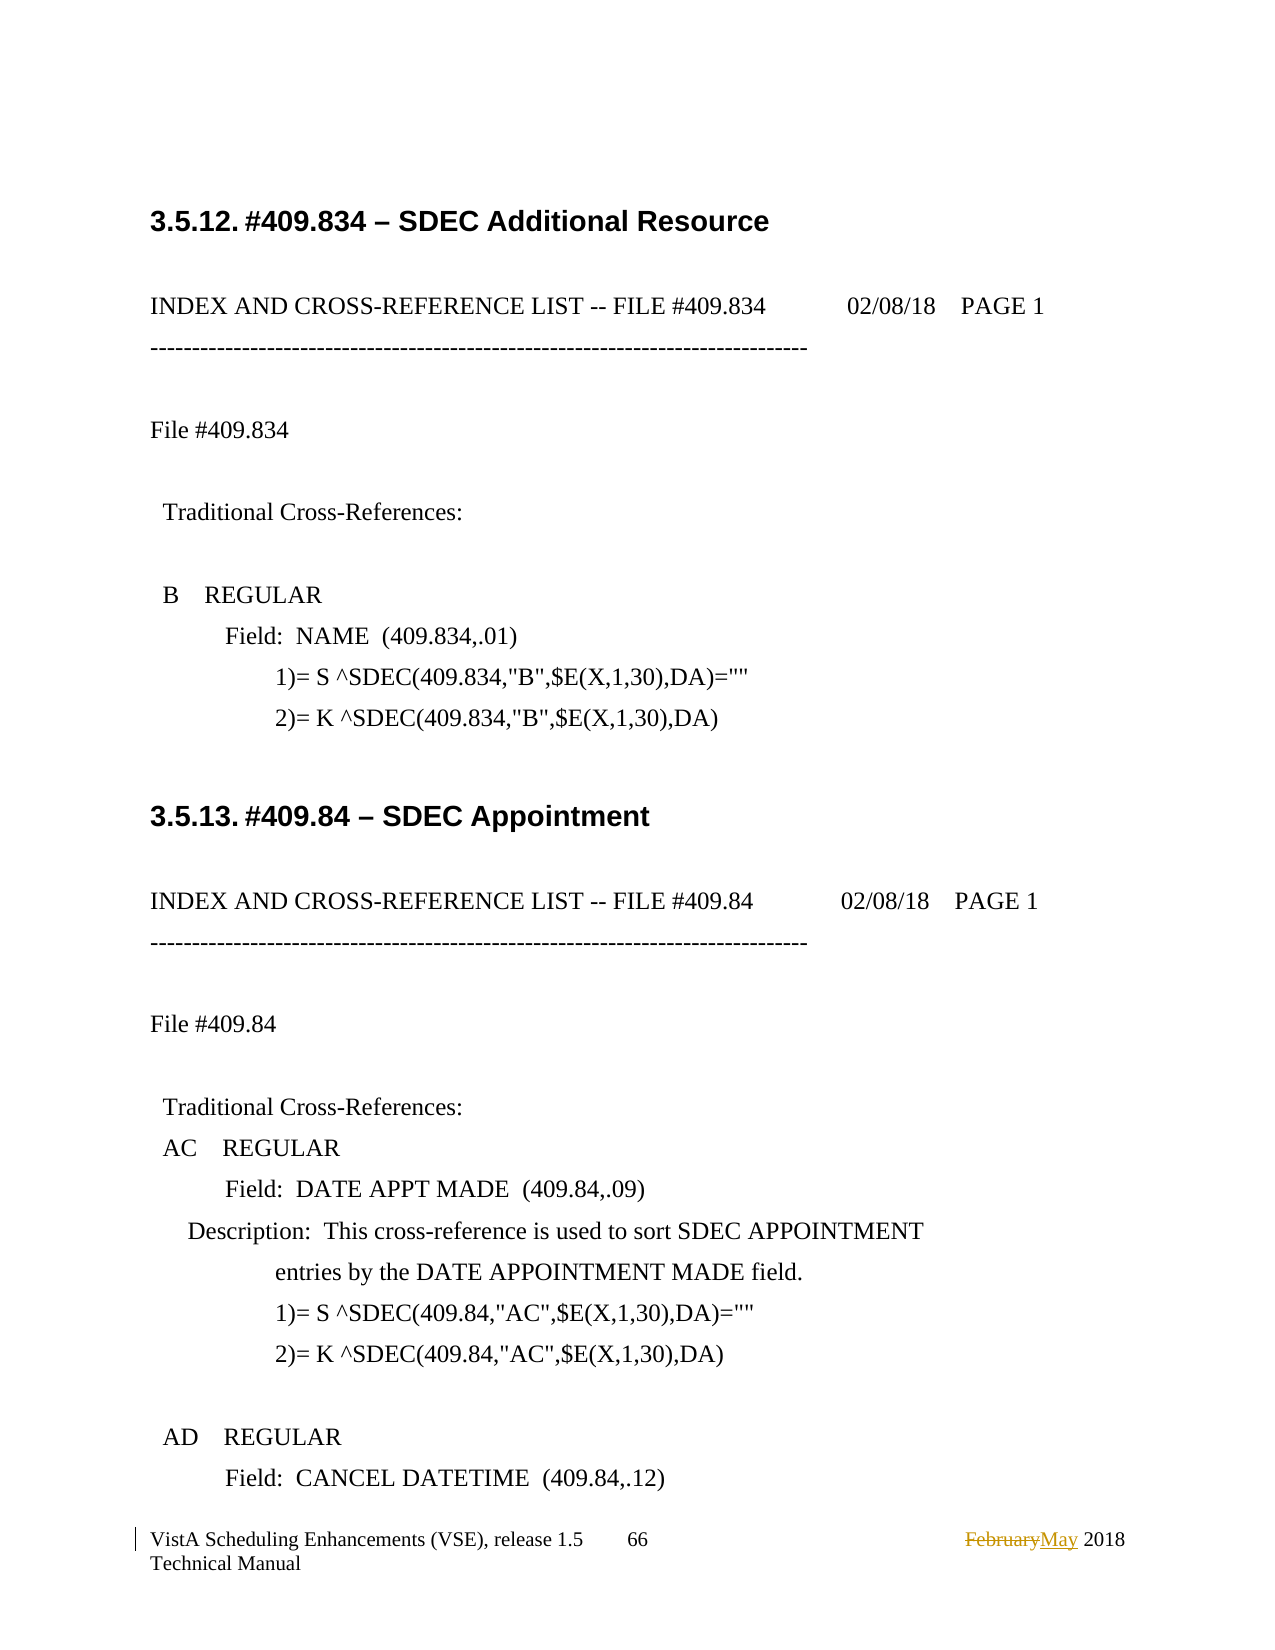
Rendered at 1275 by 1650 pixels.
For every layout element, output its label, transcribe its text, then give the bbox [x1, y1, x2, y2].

text INDEX AND CROSS-REFERENCE LIST -- FILE #409.834 02/08/18 PAGE 1 [150, 291, 1125, 320]
subtitle #409.84 – SDEC Appointment [150, 798, 1125, 832]
text File #409.834 [150, 415, 1125, 443]
text Traditional Cross-References: [150, 497, 1125, 526]
text 2)= K ^SDEC(409.84,"AC",$E(X,1,30),DA) [150, 1339, 1125, 1368]
text ------------------------------------------------------------------------------- [150, 927, 1125, 956]
text 1)= S ^SDEC(409.84,"AC",$E(X,1,30),DA)="" [150, 1298, 1125, 1327]
text Field: CANCEL DATETIME (409.84,.12) [150, 1463, 1125, 1492]
text 1)= S ^SDEC(409.834,"B",$E(X,1,30),DA)="" [150, 662, 1125, 691]
text entries by the DATE APPOINTMENT MADE field. [150, 1257, 1125, 1286]
text File #409.84 [150, 1009, 1125, 1038]
text B REGULAR [150, 580, 1125, 608]
subtitle #409.834 – SDEC Additional Resource [150, 204, 1125, 237]
text Traditional Cross-References: [150, 1092, 1125, 1121]
text 2)= K ^SDEC(409.834,"B",$E(X,1,30),DA) [150, 703, 1125, 732]
text AC REGULAR [150, 1133, 1125, 1162]
text Description: This cross-reference is used to sort SDEC APPOINTMENT [150, 1216, 1125, 1244]
text ------------------------------------------------------------------------------- [150, 332, 1125, 361]
text Field: NAME (409.834,.01) [150, 621, 1125, 650]
text AD REGULAR [150, 1422, 1125, 1451]
text INDEX AND CROSS-REFERENCE LIST -- FILE #409.84 02/08/18 PAGE 1 [150, 886, 1125, 914]
text Field: DATE APPT MADE (409.84,.09) [150, 1174, 1125, 1203]
